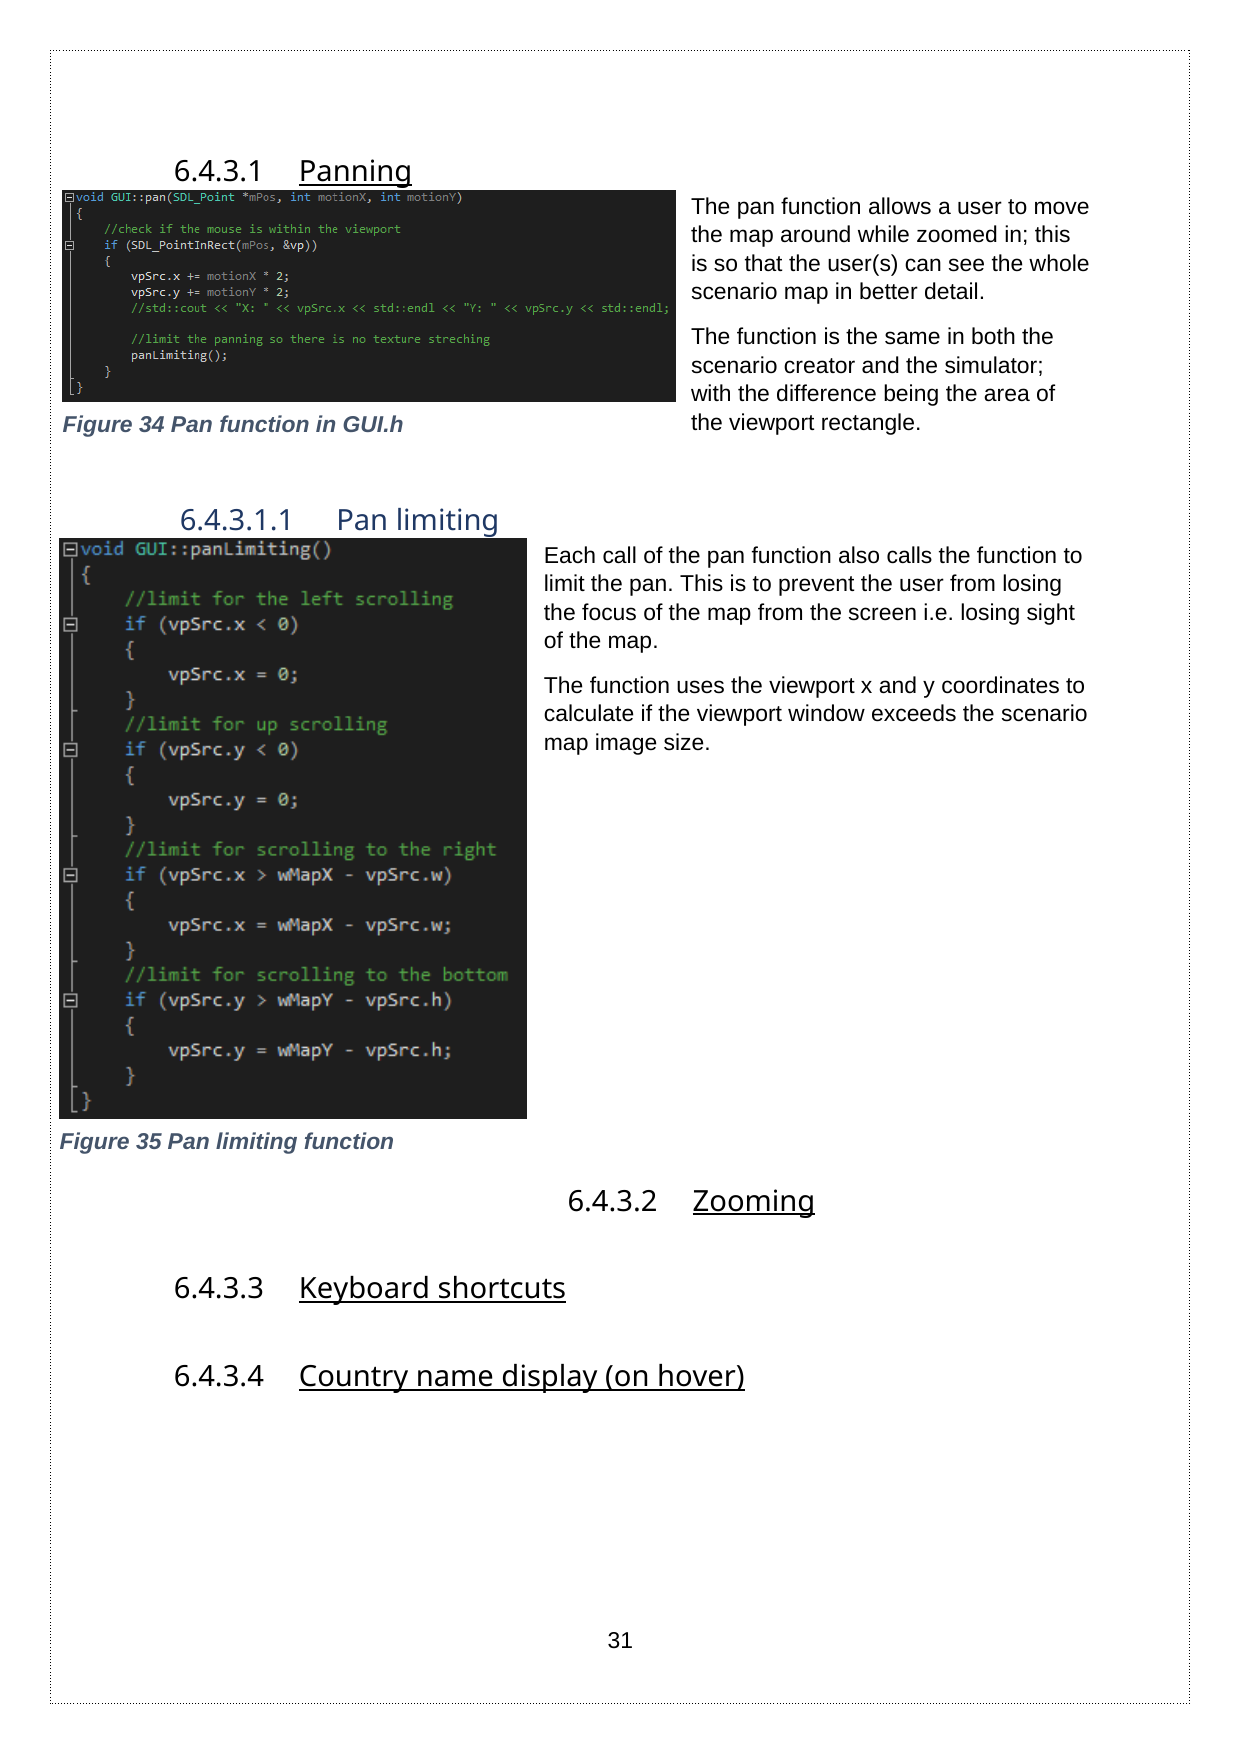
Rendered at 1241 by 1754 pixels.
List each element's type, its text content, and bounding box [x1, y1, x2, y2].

text Each call of the pan function also calls the function to limit the pan. This is to prevent the user from losing the focus of the map from the screen i.e. losing sight of the map. [527, 542, 1090, 653]
subtitle Pan limiting [179, 499, 1090, 538]
subtitle Country name display (on hover) [174, 1356, 1090, 1395]
text The function uses the viewport x and y coordinates to calculate if the viewport window exceeds the scenario map image size. [527, 672, 1090, 755]
text The pan function allows a user to move the map around while zoomed in; this is so that the user(s) can see the whole scenario map in better detail. [676, 193, 1090, 304]
subtitle Keyboard shortcuts [174, 1268, 1090, 1307]
picture [62, 190, 676, 402]
subtitle Panning [174, 150, 1090, 190]
subtitle Zooming [174, 1180, 1090, 1219]
text The function is the same in both the scenario creator and the simulator; with the difference being the area of the viewport rectangle. [150, 323, 1090, 435]
picture [59, 538, 527, 1119]
